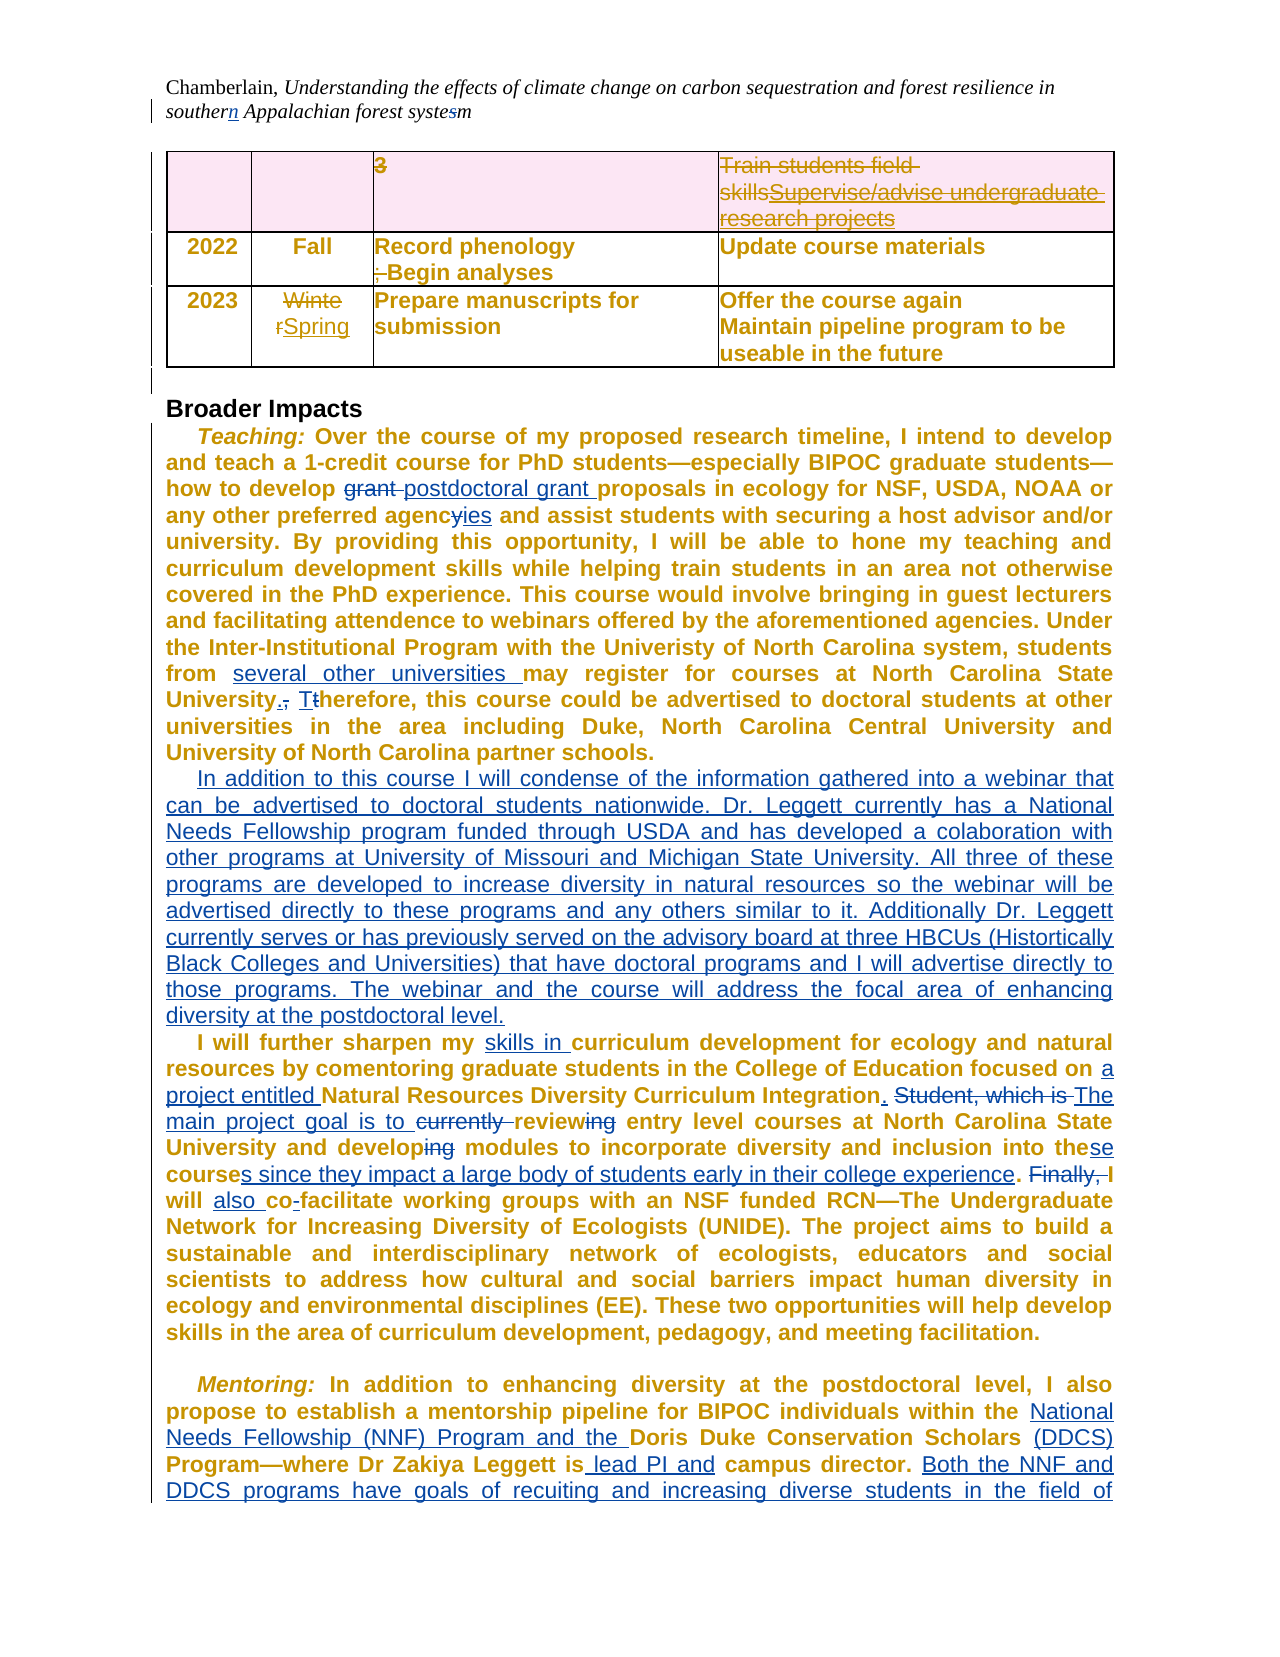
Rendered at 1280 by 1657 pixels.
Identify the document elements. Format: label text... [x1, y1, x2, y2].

table_cell 2023 [168, 287, 251, 366]
table_cell Offer the course again Maintain pipeline program to be useable in the future [719, 287, 1113, 366]
table_cell Fall [252, 233, 373, 285]
table_cell Update course materials [719, 233, 1113, 285]
text Teaching: Over the course of my proposed research timeline, I intend to develop and teach a 1-credit course for PhD students—especially BIPOC graduate students—how to develop proposals in ecology for NSF, USDA, NOAA or any other preferred agenc and assist students with securing a host advisor and/or university. By providing this opportunity, I will be able to hone my teaching and curriculum development skills while helping train students in an area not otherwise covered in the PhD experience. This course would involve bringing in guest lecturers and facilitating attendence to webinars offered by the aforementioned agencies. Under the Inter-Institutional Program with the Univeristy of North Carolina system, students from may register for courses at North Carolina State University herefore, this course could be advertised to doctoral students at other universities in the area including Duke, North Carolina Central University and University of North Carolina partner schools. [166, 423, 1114, 765]
text I will further sharpen my curriculum development for ecology and natural resources by comentoring graduate students in the College of Education focused on Natural Resources Diversity Curriculum Integration review entry level courses at North Carolina State University and develop modules to incorporate diversity and inclusion into the course. I will cofacilitate working groups with an NSF funded RCN—The Undergraduate Network for Increasing Diversity of Ecologists (UNIDE). The project aims to build a sustainable and interdisciplinary network of ecologists, educators and social scientists to address how cultural and social barriers impact human diversity in ecology and environmental disciplines (EE). These two opportunities will help develop skills in the area of curriculum development, pedagogy, and meeting facilitation. [166, 1029, 1114, 1345]
table_cell 2022 [168, 233, 251, 285]
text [166, 1371, 1114, 1503]
table_cell [252, 287, 373, 366]
text Broader Impacts [166, 394, 1114, 423]
table_cell Record phenology Begin analyses [374, 233, 718, 285]
table_cell Prepare manuscripts for submission [374, 287, 718, 366]
